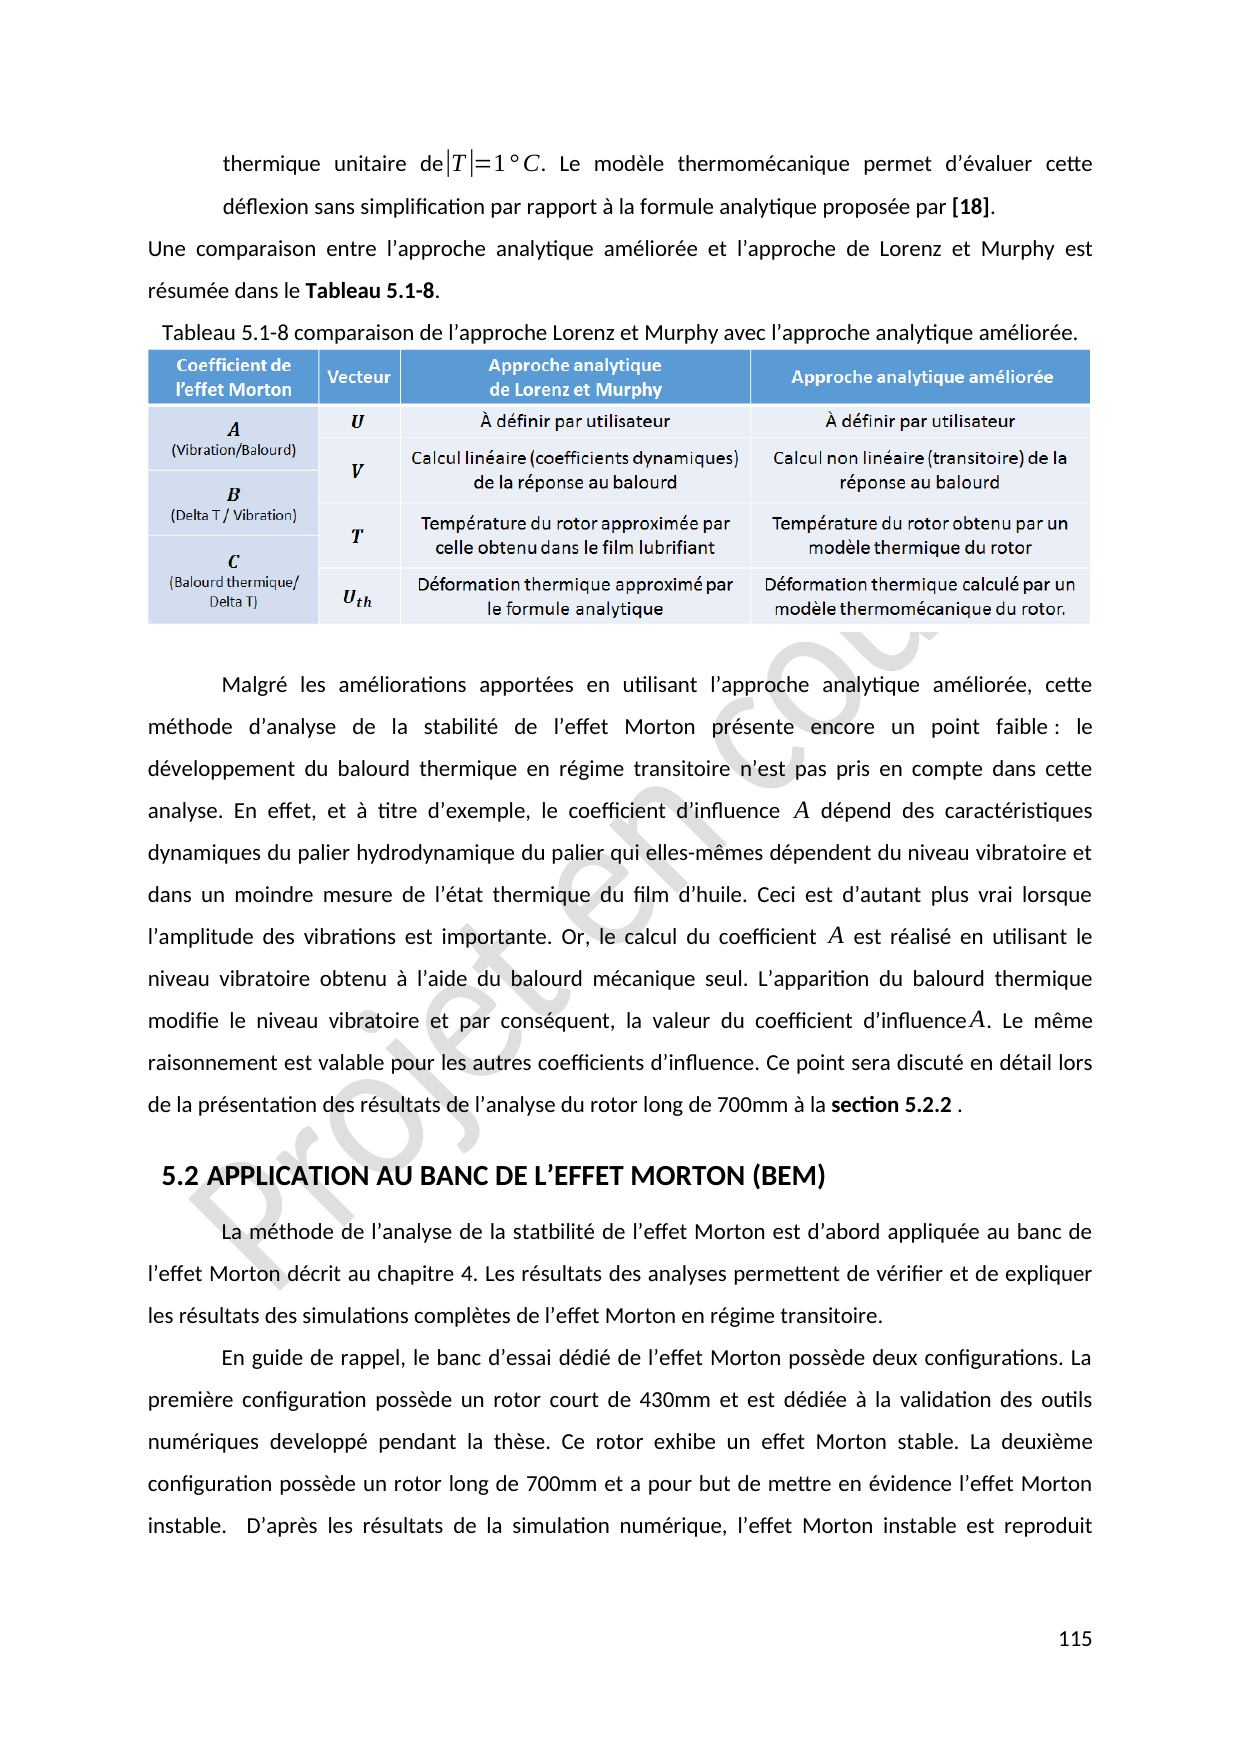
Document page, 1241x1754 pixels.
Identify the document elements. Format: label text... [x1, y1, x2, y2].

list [185, 148, 1093, 220]
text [148, 1343, 1093, 1539]
text Malgré les améliorations apportées en utilisant l’approche analytique améliorée, cette méthode d’analyse de la stabilité de l’effet Morton présente encore un point faible : le développement du balourd thermique en régime transitoire n’est pas pris en compte dans cette analyse. En effet, et à titre d’exemple, le coefficient d’influence dépend des caractéristiques dynamiques du palier hydrodynamique du palier qui elles-mêmes dépendent du niveau vibratoire et dans un moindre mesure de l’état thermique du film d’huile. Ceci est d’autant plus vrai lorsque l’amplitude des vibrations est importante. Or, le calcul du coefficient est réalisé en utilisant le niveau vibratoire obtenu à l’aide du balourd mécanique seul. L’apparition du balourd thermique modifie le niveau vibratoire et par conséquent, la valeur du coefficient d’influence. Le même raisonnement est valable pour les autres coefficients d’influence. Ce point sera discuté en détail lors de la présentation des résultats de l’analyse du rotor long de 700mm à la section 5.2.2 . [148, 670, 1093, 1118]
text La méthode de l’analyse de la statbilité de l’effet Morton est d’abord appliquée au banc de l’effet Morton décrit au chapitre 4. Les résultats des analyses permettent de vérifier et de expliquer les résultats des simulations complètes de l’effet Morton en régime transitoire. [148, 1217, 1093, 1329]
picture [147, 346, 1093, 632]
subtitle Application au Banc de l’effet Morton (BEM) [161, 1157, 1093, 1192]
